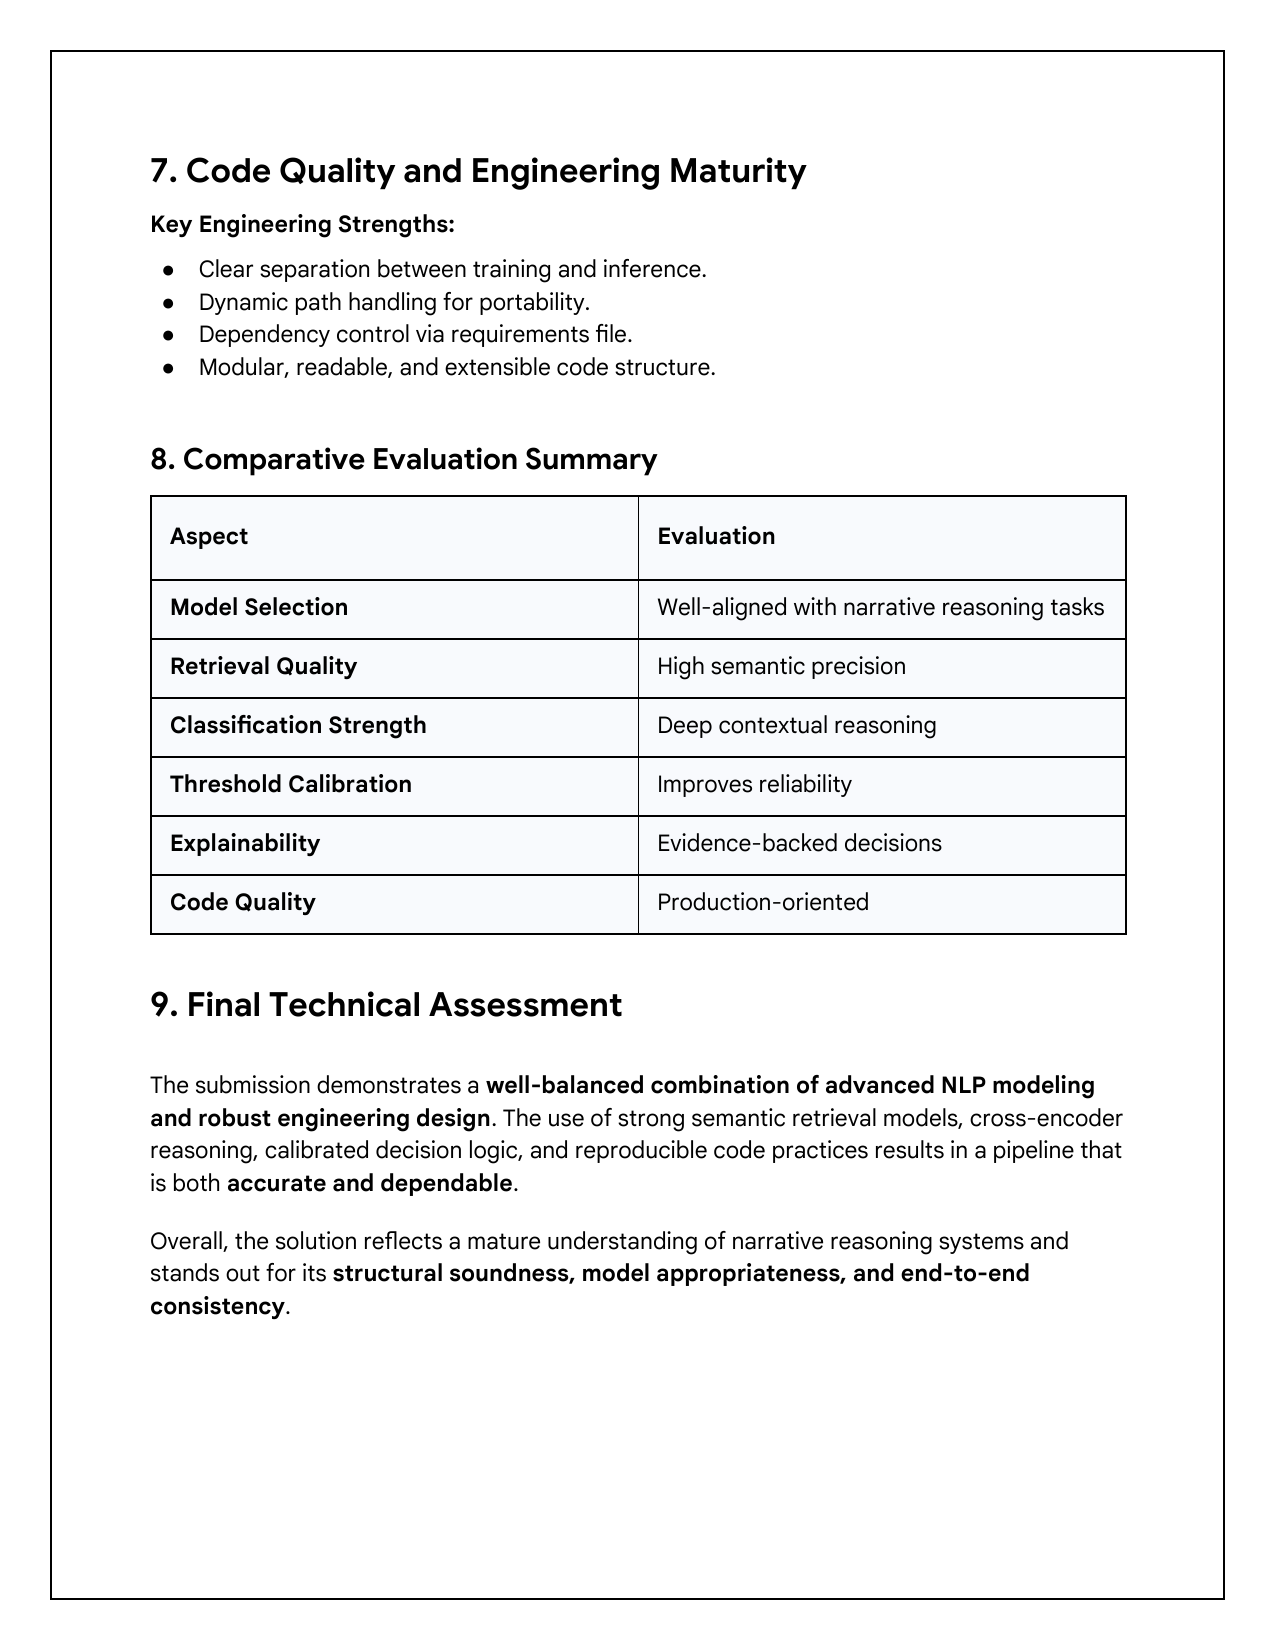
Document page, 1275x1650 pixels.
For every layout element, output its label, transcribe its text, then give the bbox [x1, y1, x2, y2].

subtitle 8. Comparative Evaluation Summary [150, 441, 1125, 478]
table_cell Deep contextual reasoning [639, 699, 1125, 756]
table_cell Improves reliability [639, 758, 1125, 815]
text Key Engineering Strengths: [150, 210, 1125, 239]
subtitle 7. Code Quality and Engineering Maturity [150, 150, 1125, 192]
table_header Aspect [152, 497, 638, 579]
table_cell Production-oriented [639, 876, 1125, 933]
table_cell Explainability [152, 817, 638, 874]
list Dynamic path handling for portability. [161, 288, 1125, 317]
table_cell Classification Strength [152, 699, 638, 756]
table_cell High semantic precision [639, 640, 1125, 697]
table_cell Well-aligned with narrative reasoning tasks [639, 581, 1125, 638]
table_header Evaluation [639, 497, 1125, 579]
table_cell Evidence-backed decisions [639, 817, 1125, 874]
list Clear separation between training and inference. [161, 255, 1125, 284]
list Dependency control via requirements file. [161, 321, 1125, 349]
table_cell Threshold Calibration [152, 758, 638, 815]
table_cell Retrieval Quality [152, 640, 638, 697]
text The submission demonstrates a well-balanced combination of advanced NLP modeling and robust engineering design. The use of strong semantic retrieval models, cross-encoder reasoning, calibrated decision logic, and reproducible code practices results in a pipeline that is both accurate and dependable. [150, 1071, 1125, 1198]
list Modular, readable, and extensible code structure. [161, 353, 1125, 382]
text Overall, the solution reflects a mature understanding of narrative reasoning systems and stands out for its structural soundness, model appropriateness, and end-to-end consistency. [150, 1227, 1125, 1321]
table_cell Code Quality [152, 876, 638, 933]
subtitle 9. Final Technical Assessment [150, 984, 1125, 1026]
table_cell Model Selection [152, 581, 638, 638]
